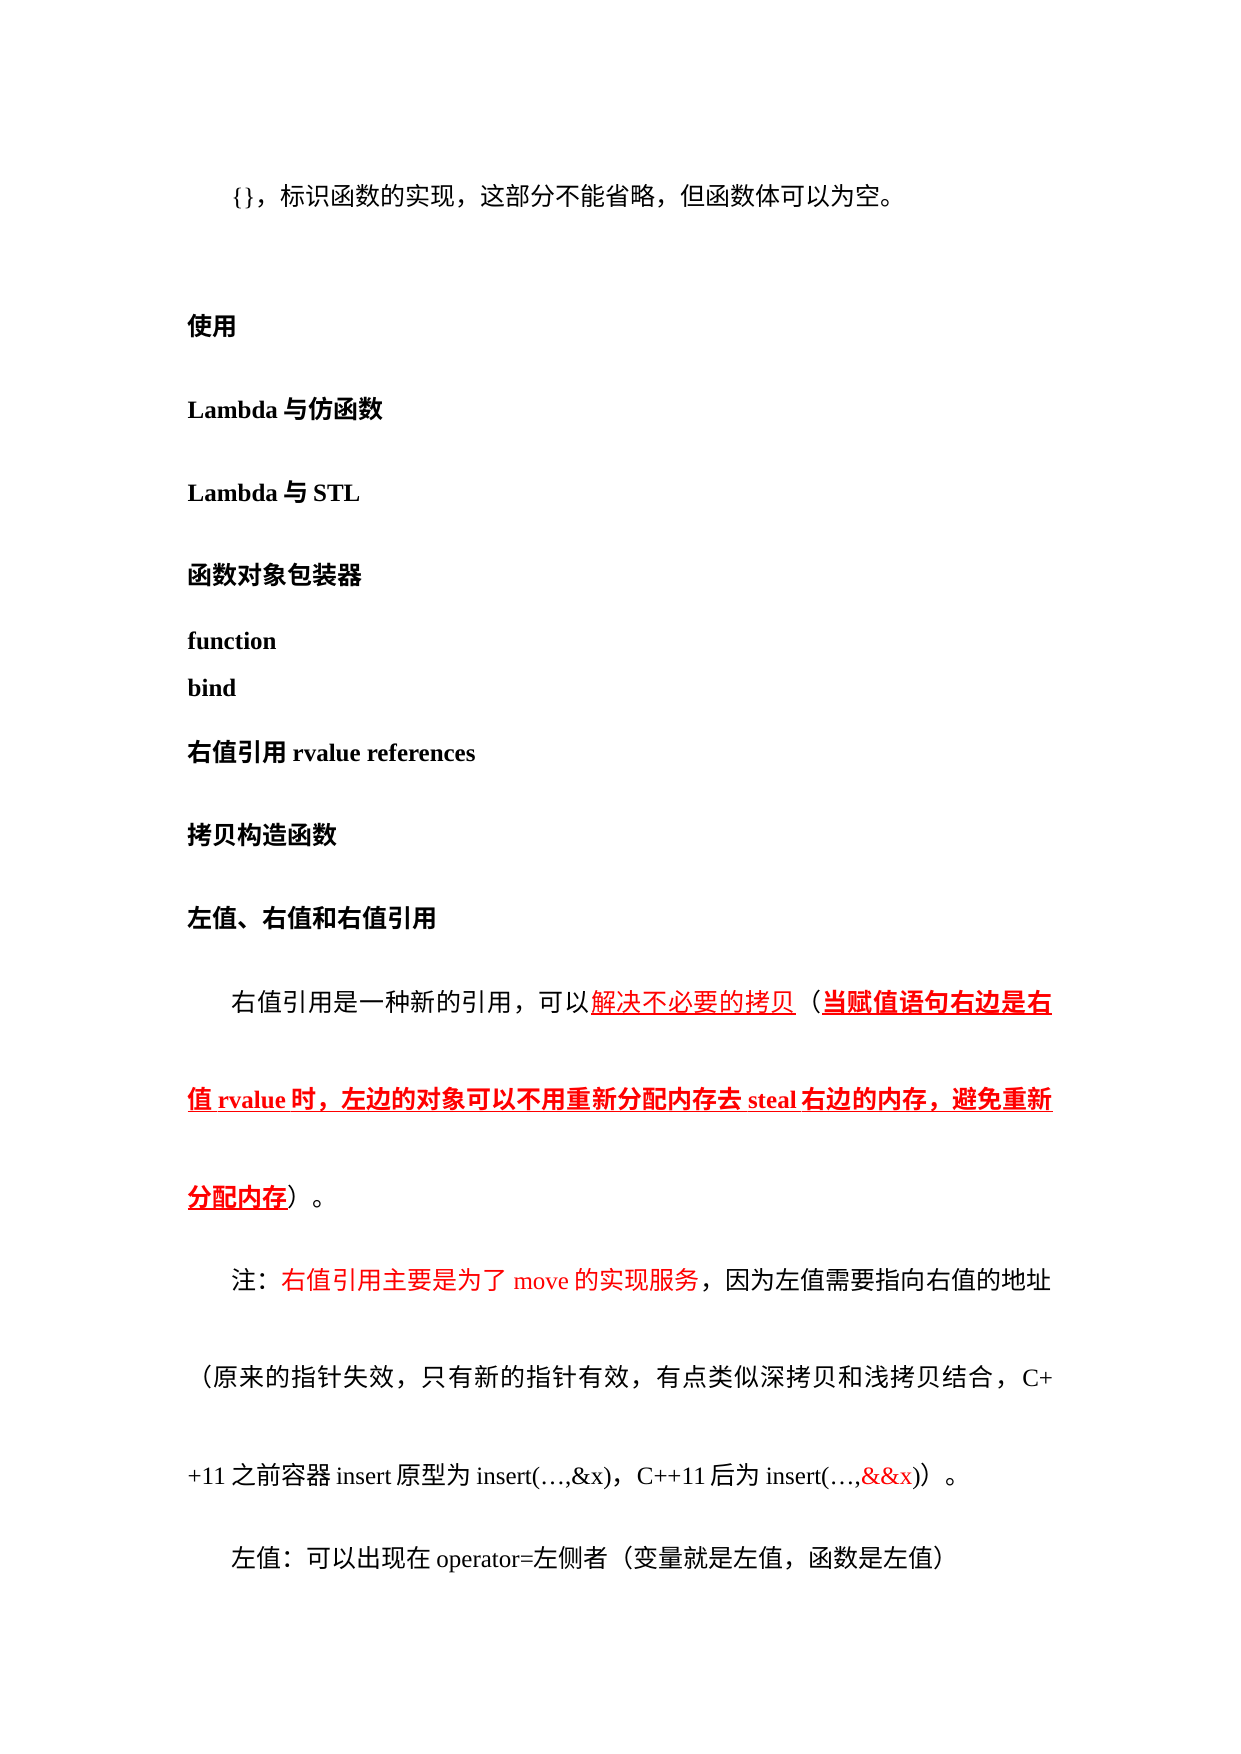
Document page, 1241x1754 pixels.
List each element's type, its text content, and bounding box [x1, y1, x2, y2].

subtitle 右值引用rvalue references [187, 718, 1053, 783]
subtitle bind [187, 671, 1053, 704]
subtitle Lambda与STL [187, 458, 1053, 523]
text 右值引用是一种新的引用，可以解决不必要的拷贝（当赋值语句右边是右值rvalue时，左边的对象可以不用重新分配内存去steal右边的内存，避免重新分配内存）。 [187, 968, 1053, 1111]
text {}，标识函数的实现，这部分不能省略，但函数体可以为空。 [231, 162, 1053, 227]
subtitle function [187, 624, 1053, 657]
subtitle Lambda与仿函数 [187, 375, 1053, 440]
text 注：右值引用主要是为了move的实现服务，因为左值需要指向右值的地址（原来的指针失效，只有新的指针有效，有点类似深拷贝和浅拷贝结合，C++11之前容器insert原型为insert(…,&x)，C++11后为insert(…,&&x)）。 [187, 1246, 1053, 1506]
text 右值引用是一种新的引用，可以解决不必要的拷贝（当赋值语句右边是右值rvalue时，左边的对象可以不用重新分配内存去steal右边的内存，避免重新分配内存）。 [187, 1112, 1053, 1228]
subtitle 函数对象包装器 [187, 541, 1053, 606]
subtitle 使用 [187, 292, 1053, 357]
text 左值：可以出现在operator=左侧者（变量就是左值，函数是左值） [187, 1524, 1053, 1589]
subtitle 拷贝构造函数 [187, 801, 1053, 866]
subtitle 左值、右值和右值引用 [187, 884, 1053, 949]
